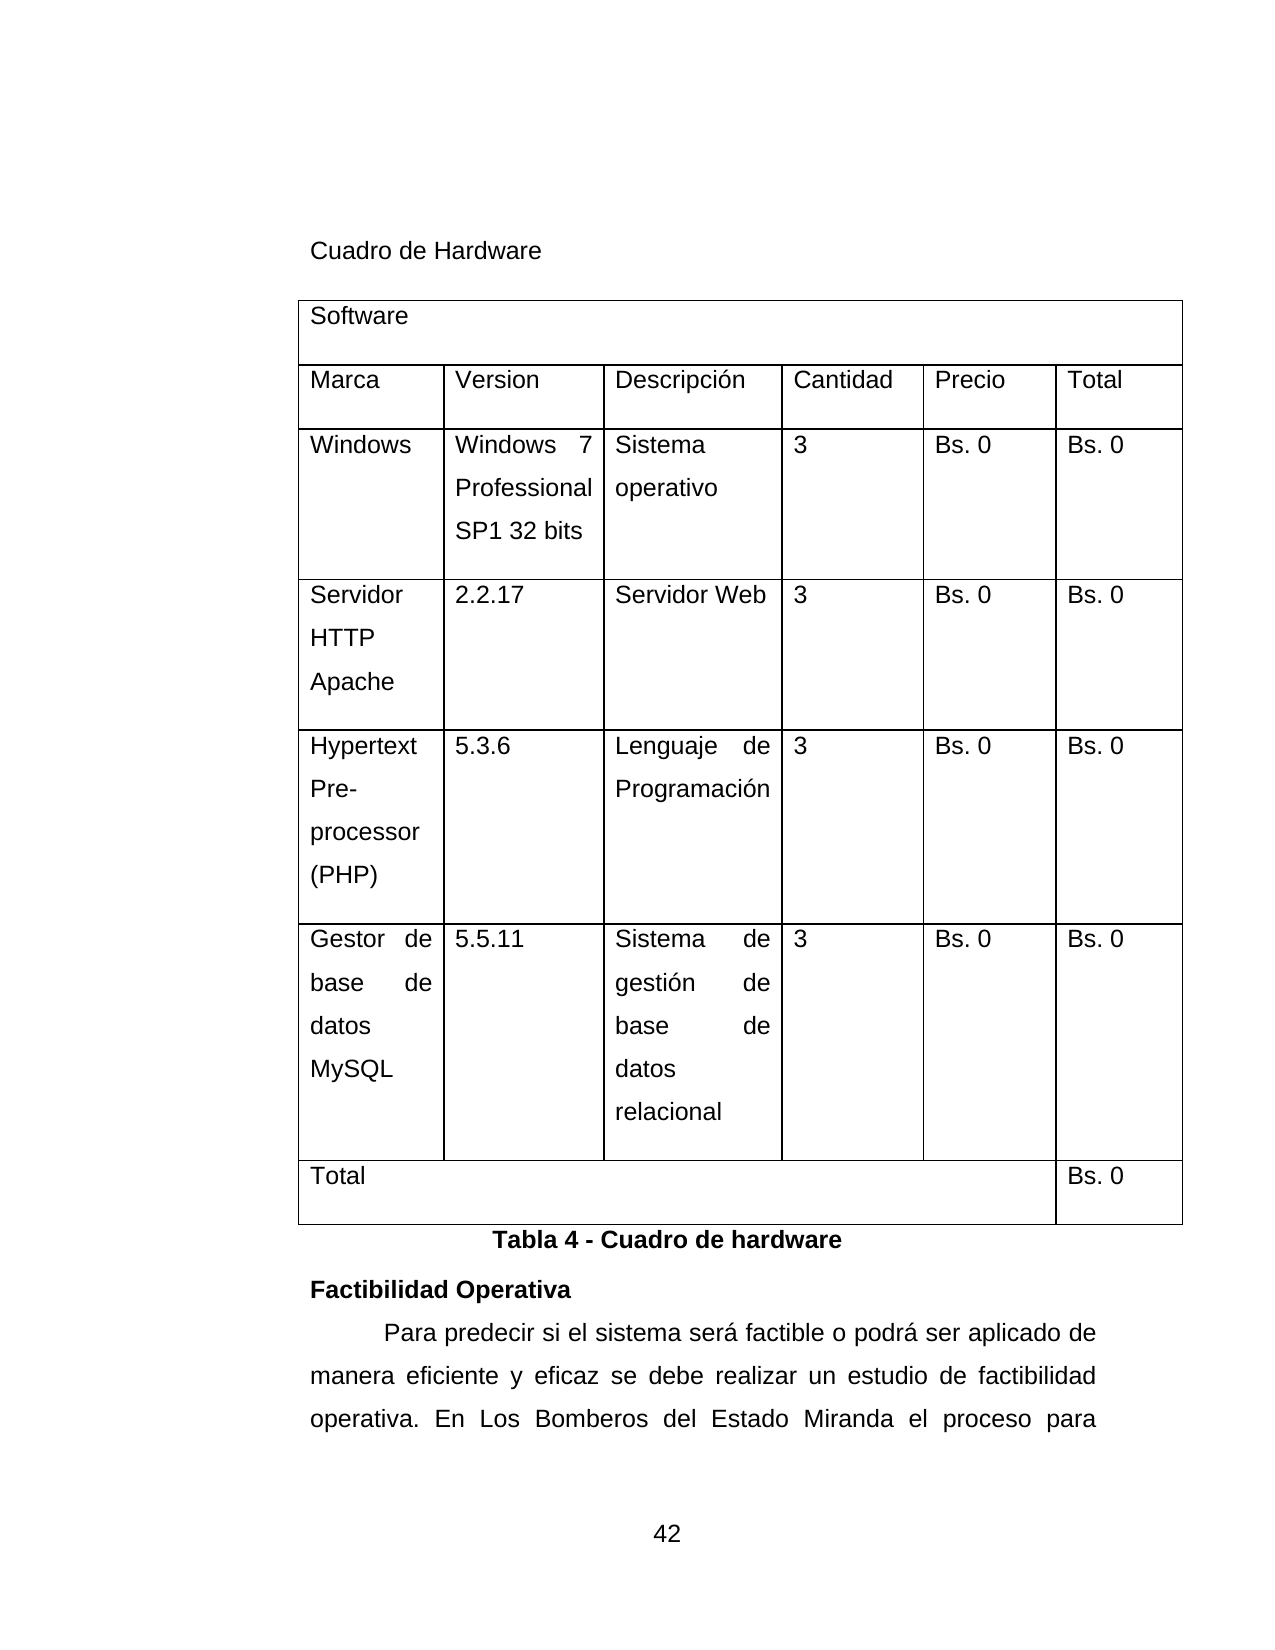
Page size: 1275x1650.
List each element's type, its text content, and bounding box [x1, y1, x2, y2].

text Tabla 4 - Cuadro de hardware [236, 1225, 1098, 1254]
table_cell Bs. 0 [1057, 925, 1182, 1160]
table_cell Bs. 0 [924, 731, 1055, 923]
table_cell Total [299, 1161, 1055, 1224]
table_header Software [299, 301, 1182, 364]
table_cell Bs. 0 [1057, 1161, 1182, 1224]
table_cell Servidor HTTP Apache [299, 580, 443, 729]
table_cell Precio [924, 366, 1055, 428]
table_cell 3 [783, 430, 923, 579]
table_cell Windows [299, 430, 443, 579]
table_cell 3 [783, 580, 923, 729]
table_cell Bs. 0 [924, 430, 1055, 579]
table_cell Gestor de base de datos MySQL [299, 925, 443, 1160]
table_cell Bs. 0 [924, 580, 1055, 729]
table_cell 3 [783, 925, 923, 1160]
table_cell Servidor Web [605, 580, 781, 729]
text Cuadro de Hardware [310, 236, 1098, 265]
table_cell 5.5.11 [445, 925, 603, 1160]
table_cell Bs. 0 [924, 925, 1055, 1160]
table_cell 2.2.17 [445, 580, 603, 729]
table_cell 3 [783, 731, 923, 923]
table_cell Sistema operativo [605, 430, 781, 579]
table_cell Version [445, 366, 603, 428]
table_cell Bs. 0 [1057, 731, 1182, 923]
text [310, 1318, 1098, 1433]
table_cell Descripción [605, 366, 781, 428]
table_cell Lenguaje de Programación [605, 731, 781, 923]
table_cell Hypertext Pre-processor (PHP) [299, 731, 443, 923]
table_cell Sistema de gestión de base de datos relacional [605, 925, 781, 1160]
table_cell 5.3.6 [445, 731, 603, 923]
table_cell Cantidad [783, 366, 923, 428]
table_cell Total [1057, 366, 1182, 428]
subtitle Factibilidad Operativa [236, 1274, 1098, 1303]
table_cell Windows 7 Professional SP1 32 bits [445, 430, 603, 579]
table_cell Bs. 0 [1057, 580, 1182, 729]
table_cell Bs. 0 [1057, 430, 1182, 579]
table_cell Marca [299, 366, 443, 428]
